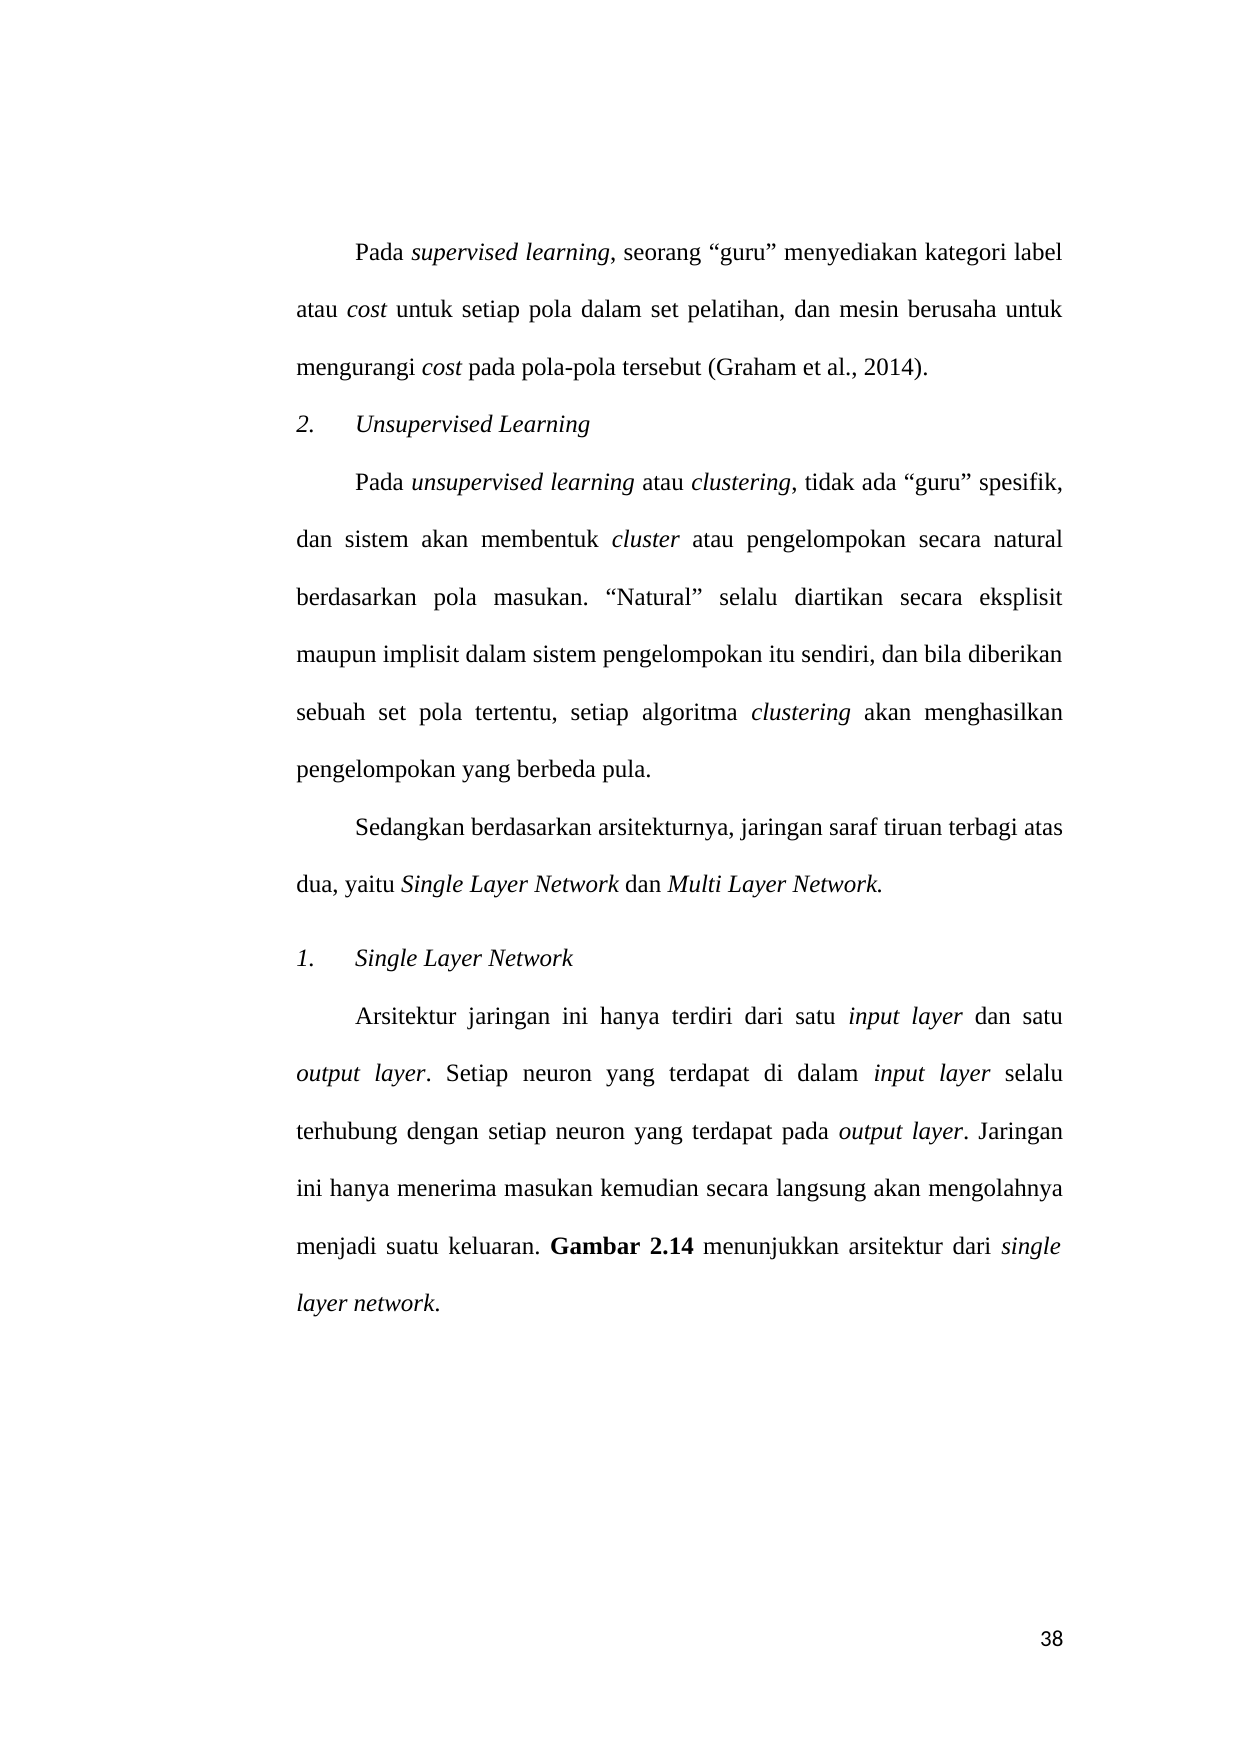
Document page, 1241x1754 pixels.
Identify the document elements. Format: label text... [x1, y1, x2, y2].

text Pada supervised learning, seorang “guru” menyediakan kategori label atau cost untuk setiap pola dalam set pelatihan, dan mesin berusaha untuk mengurangi cost pada pola-pola tersebut (Graham et al., 2014). [296, 237, 1063, 381]
text Sedangkan berdasarkan arsitekturnya, jaringan saraf tiruan terbagi atas dua, yaitu Single Layer Network dan Multi Layer Network. [296, 812, 1063, 898]
list Unsupervised Learning [296, 409, 1063, 438]
text Pada unsupervised learning atau clustering, tidak ada “guru” spesifik, dan sistem akan membentuk cluster atau pengelompokan secara natural berdasarkan pola masukan. “Natural” selalu diartikan secara eksplisit maupun implisit dalam sistem pengelompokan itu sendiri, dan bila diberikan sebuah set pola tertentu, setiap algoritma clustering akan menghasilkan pengelompokan yang berbeda pula. [296, 467, 1063, 783]
text Arsitektur jaringan ini hanya terdiri dari satu input layer dan satu output layer. Setiap neuron yang terdapat di dalam input layer selalu terhubung dengan setiap neuron yang terdapat pada output layer. Jaringan ini hanya menerima masukan kemudian secara langsung akan mengolahnya menjadi suatu keluaran. Gambar 2.14 menunjukkan arsitektur dari single layer network. [296, 1001, 1063, 1317]
list Single Layer Network [296, 943, 1063, 972]
